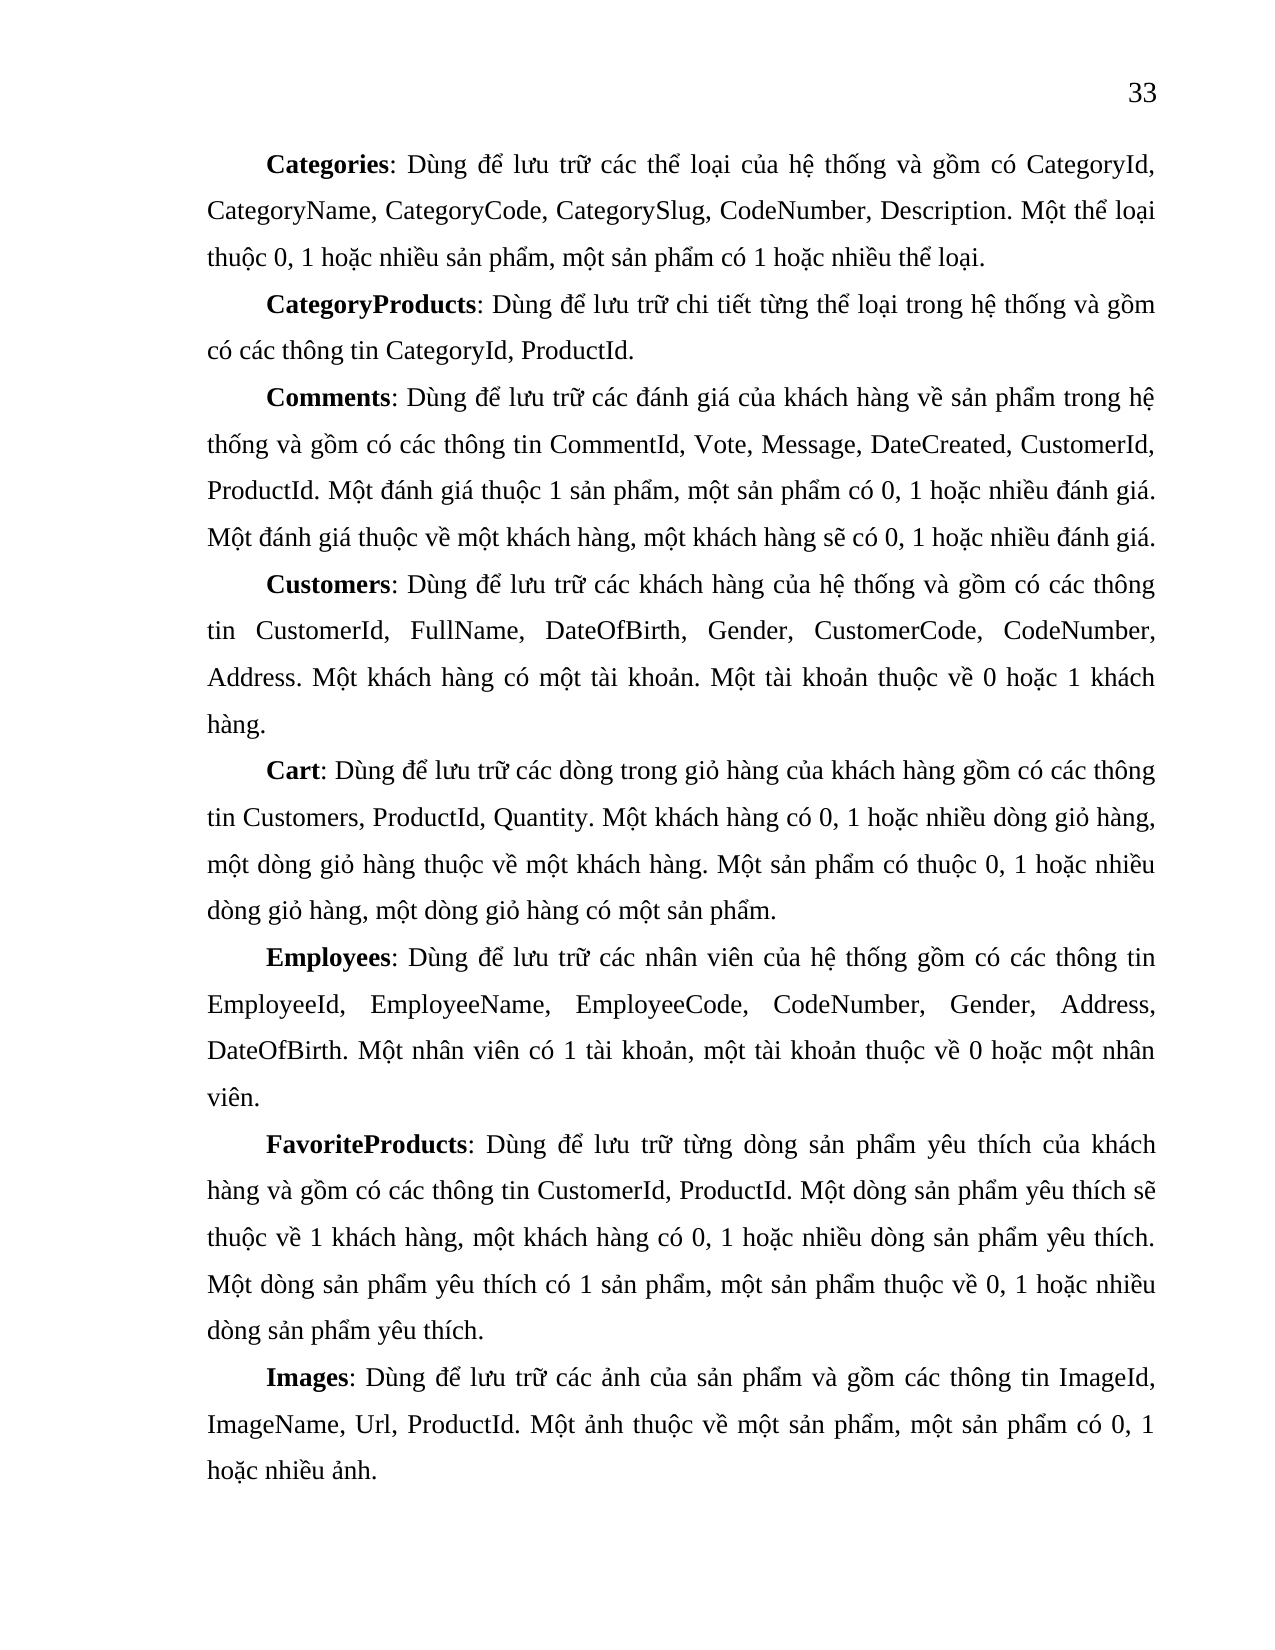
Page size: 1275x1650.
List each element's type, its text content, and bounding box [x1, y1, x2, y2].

text Comments: Dùng để lưu trữ các đánh giá của khách hàng về sản phẩm trong hệ thống và gồm có các thông tin CommentId, Vote, Message, DateCreated, CustomerId, ProductId. Một đánh giá thuộc 1 sản phẩm, một sản phẩm có 0, 1 hoặc nhiều đánh giá. Một đánh giá thuộc về một khách hàng, một khách hàng sẽ có 0, 1 hoặc nhiều đánh giá. [207, 381, 1157, 552]
text CategoryProducts: Dùng để lưu trữ chi tiết từng thể loại trong hệ thống và gồm có các thông tin CategoryId, ProductId. [207, 288, 1157, 366]
text Employees: Dùng để lưu trữ các nhân viên của hệ thống gồm có các thông tin EmployeeId, EmployeeName, EmployeeCode, CodeNumber, Gender, Address, DateOfBirth. Một nhân viên có 1 tài khoản, một tài khoản thuộc về 0 hoặc một nhân viên. [207, 941, 1157, 1112]
text Categories: Dùng để lưu trữ các thể loại của hệ thống và gồm có CategoryId, CategoryName, CategoryCode, CategorySlug, CodeNumber, Description. Một thể loại thuộc 0, 1 hoặc nhiều sản phẩm, một sản phẩm có 1 hoặc nhiều thể loại. [207, 148, 1157, 272]
text FavoriteProducts: Dùng để lưu trữ từng dòng sản phẩm yêu thích của khách hàng và gồm có các thông tin CustomerId, ProductId. Một dòng sản phẩm yêu thích sẽ thuộc về 1 khách hàng, một khách hàng có 0, 1 hoặc nhiều dòng sản phẩm yêu thích. Một dòng sản phẩm yêu thích có 1 sản phẩm, một sản phẩm thuộc về 0, 1 hoặc nhiều dòng sản phẩm yêu thích. [207, 1128, 1157, 1346]
text Customers: Dùng để lưu trữ các khách hàng của hệ thống và gồm có các thông tin CustomerId, FullName, DateOfBirth, Gender, CustomerCode, CodeNumber, Address. Một khách hàng có một tài khoản. Một tài khoản thuộc về 0 hoặc 1 khách hàng. [207, 568, 1157, 739]
text Cart: Dùng để lưu trữ các dòng trong giỏ hàng của khách hàng gồm có các thông tin Customers, ProductId, Quantity. Một khách hàng có 0, 1 hoặc nhiều dòng giỏ hàng, một dòng giỏ hàng thuộc về một khách hàng. Một sản phẩm có thuộc 0, 1 hoặc nhiều dòng giỏ hàng, một dòng giỏ hàng có một sản phẩm. [207, 754, 1157, 926]
text Images: Dùng để lưu trữ các ảnh của sản phẩm và gồm các thông tin ImageId, ImageName, Url, ProductId. Một ảnh thuộc về một sản phẩm, một sản phẩm có 0, 1 hoặc nhiều ảnh. [207, 1361, 1157, 1486]
